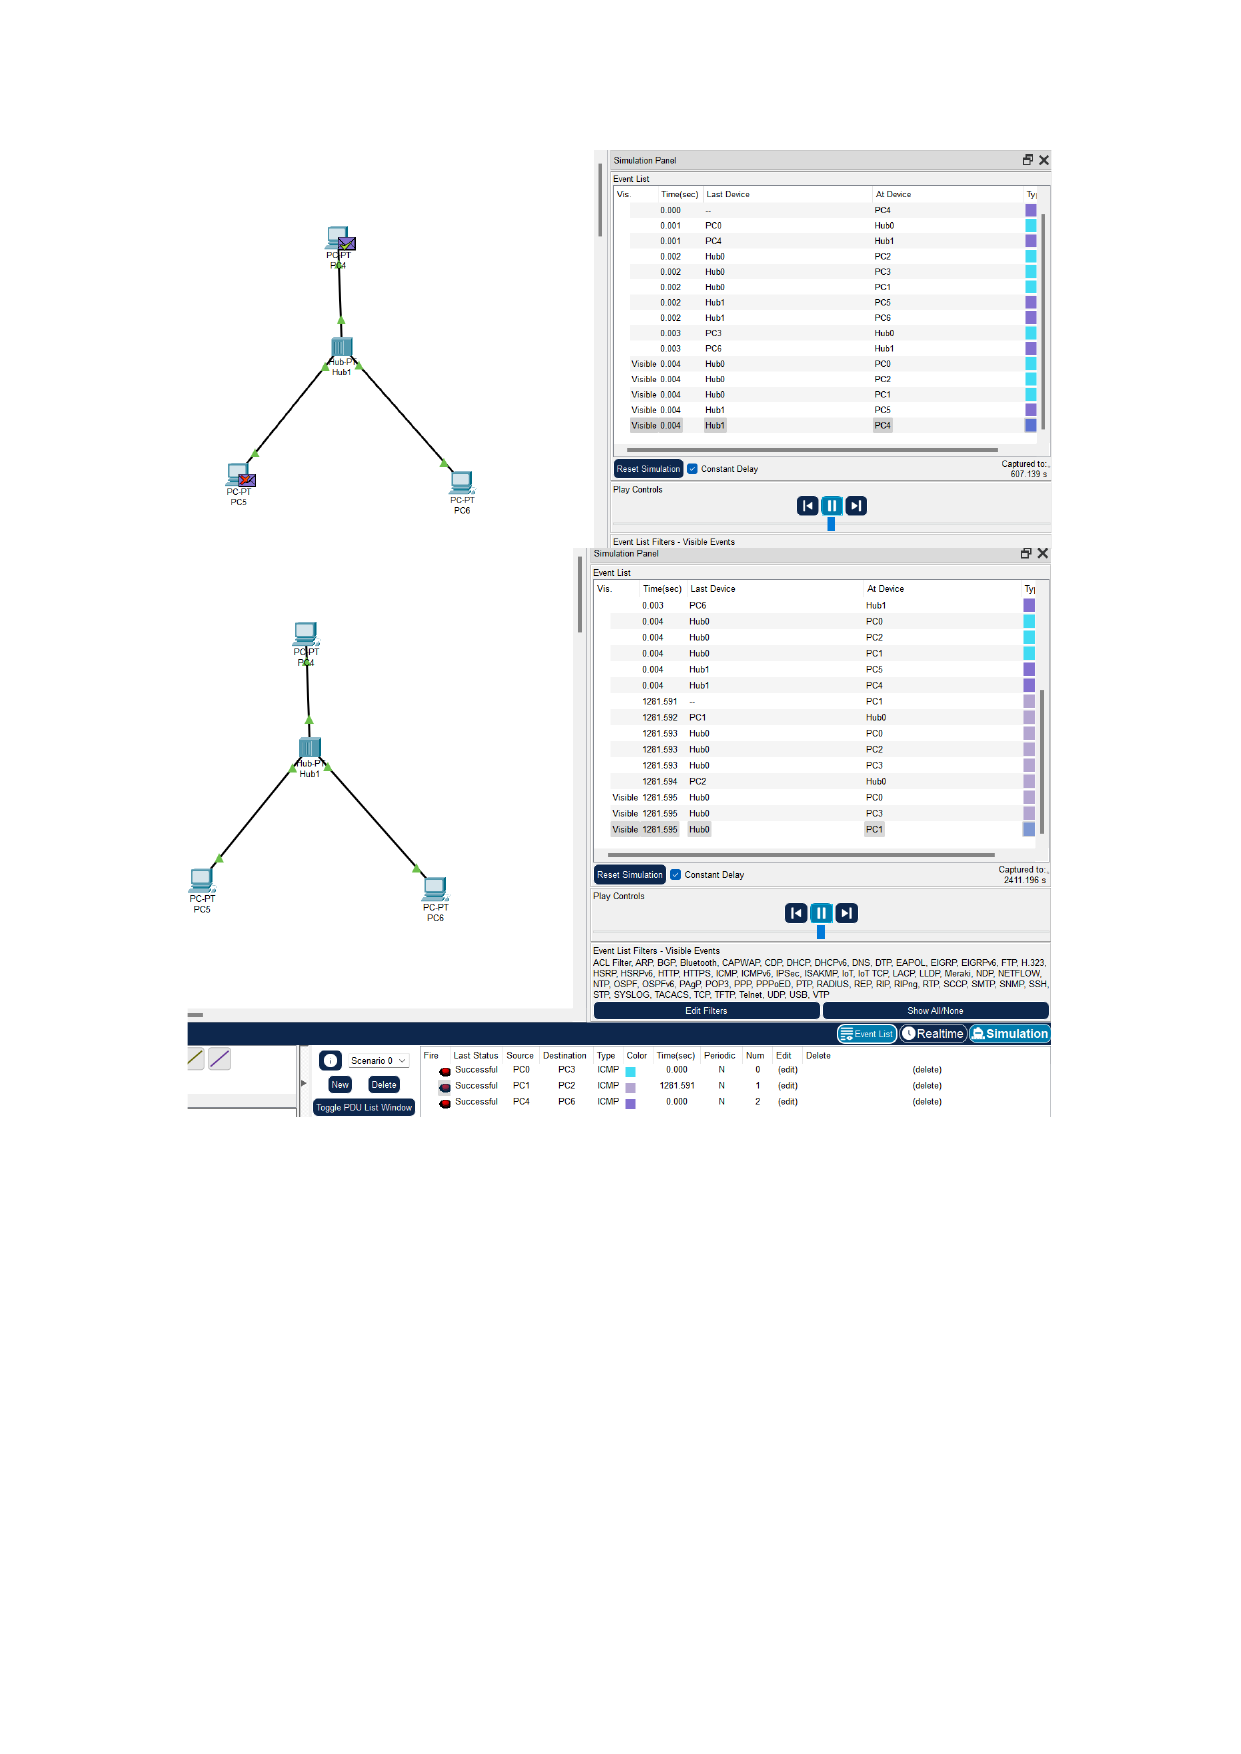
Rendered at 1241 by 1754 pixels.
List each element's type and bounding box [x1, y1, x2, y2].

picture [187, 150, 1052, 1117]
